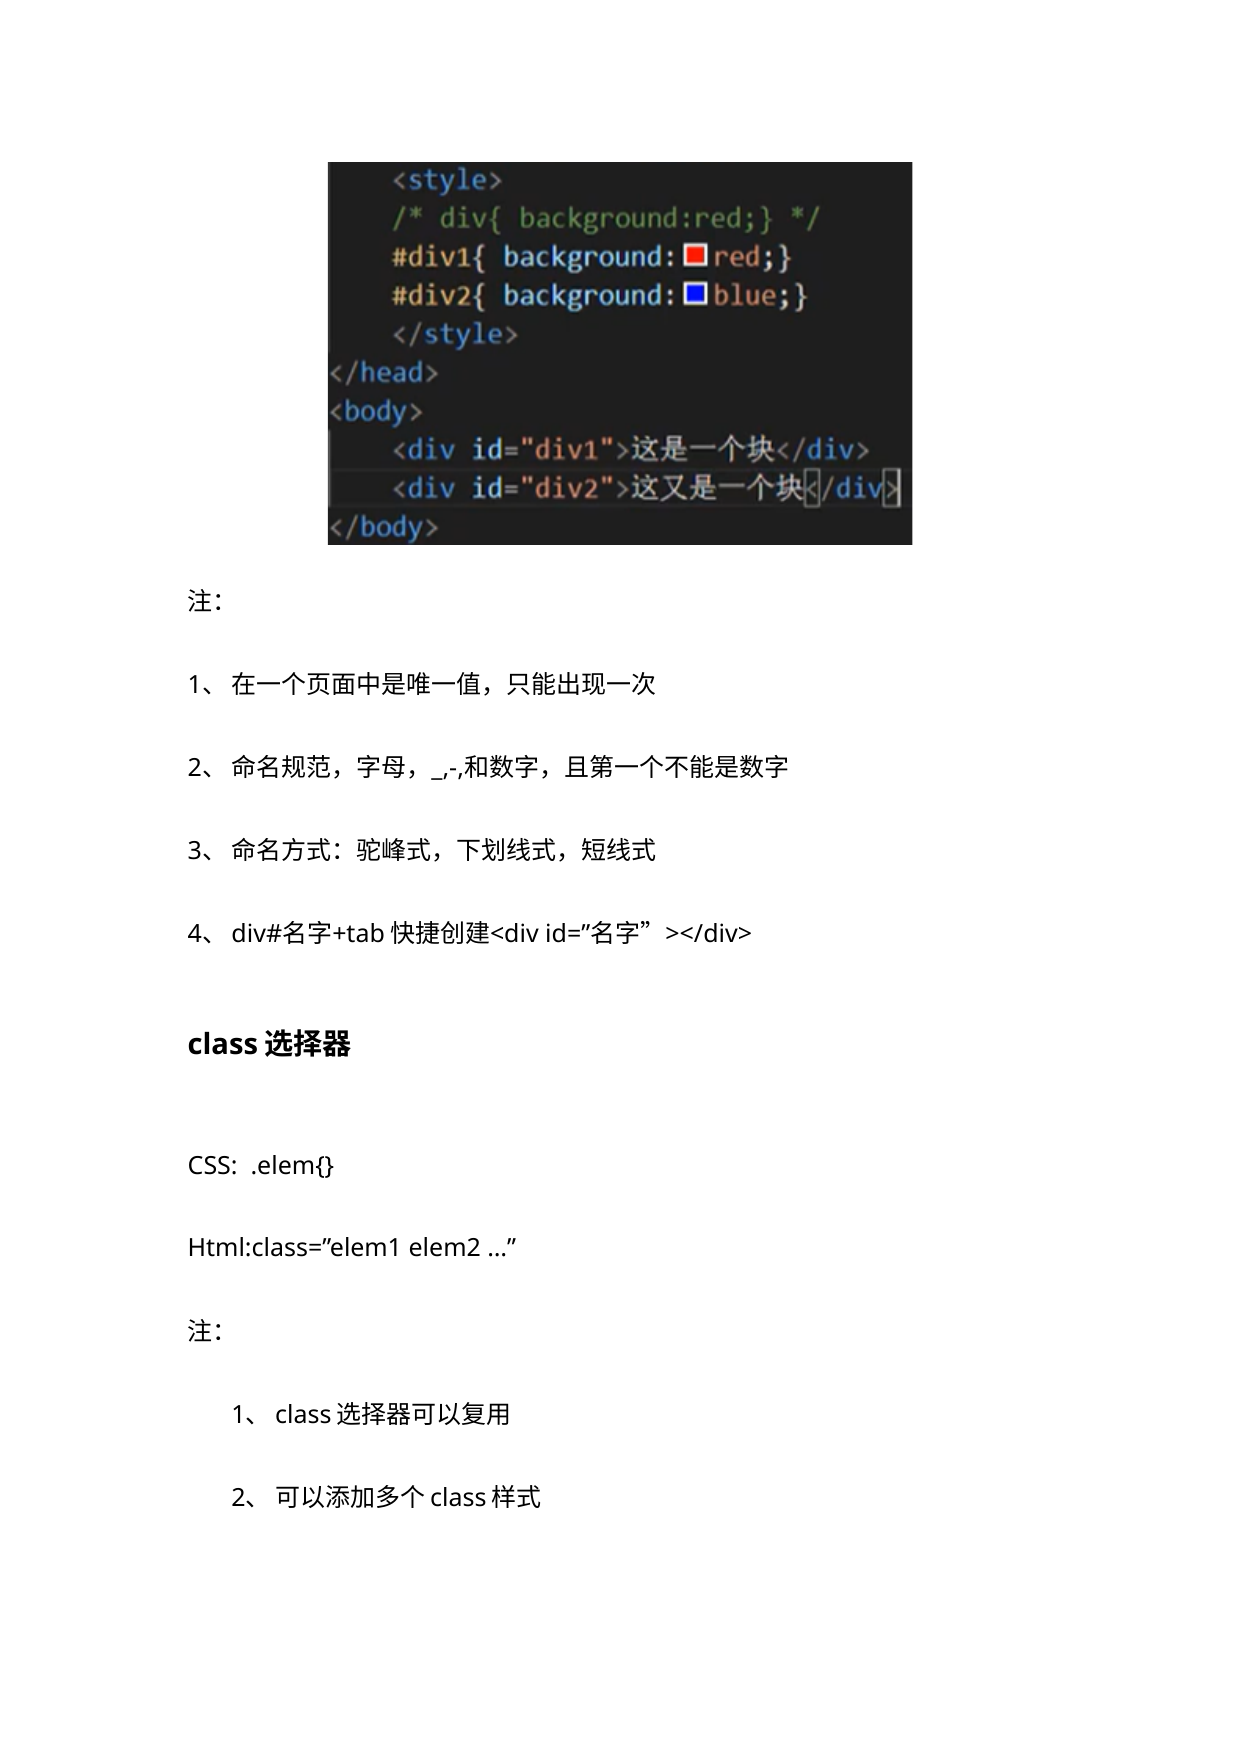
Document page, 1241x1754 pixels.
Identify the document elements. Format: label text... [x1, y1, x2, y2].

text 注： [187, 1297, 1053, 1362]
text 注： [187, 567, 1053, 632]
list 命名规范，字母，_,-,和数字，且第一个不能是数字 [187, 733, 1053, 798]
list 命名方式：驼峰式，下划线式，短线式 [187, 816, 1053, 881]
list 在一个页面中是唯一值，只能出现一次 [187, 650, 1053, 715]
text CSS: .elem{} [187, 1133, 1053, 1198]
picture [327, 162, 913, 545]
subtitle class选择器 [187, 1009, 1053, 1074]
list class选择器可以复用 [231, 1380, 1053, 1445]
list div#名字+tab快捷创建<div id=”名字”></div> [187, 899, 1053, 964]
list 可以添加多个class样式 [231, 1463, 1053, 1528]
text Html:class=”elem1 elem2 …” [187, 1214, 1053, 1279]
